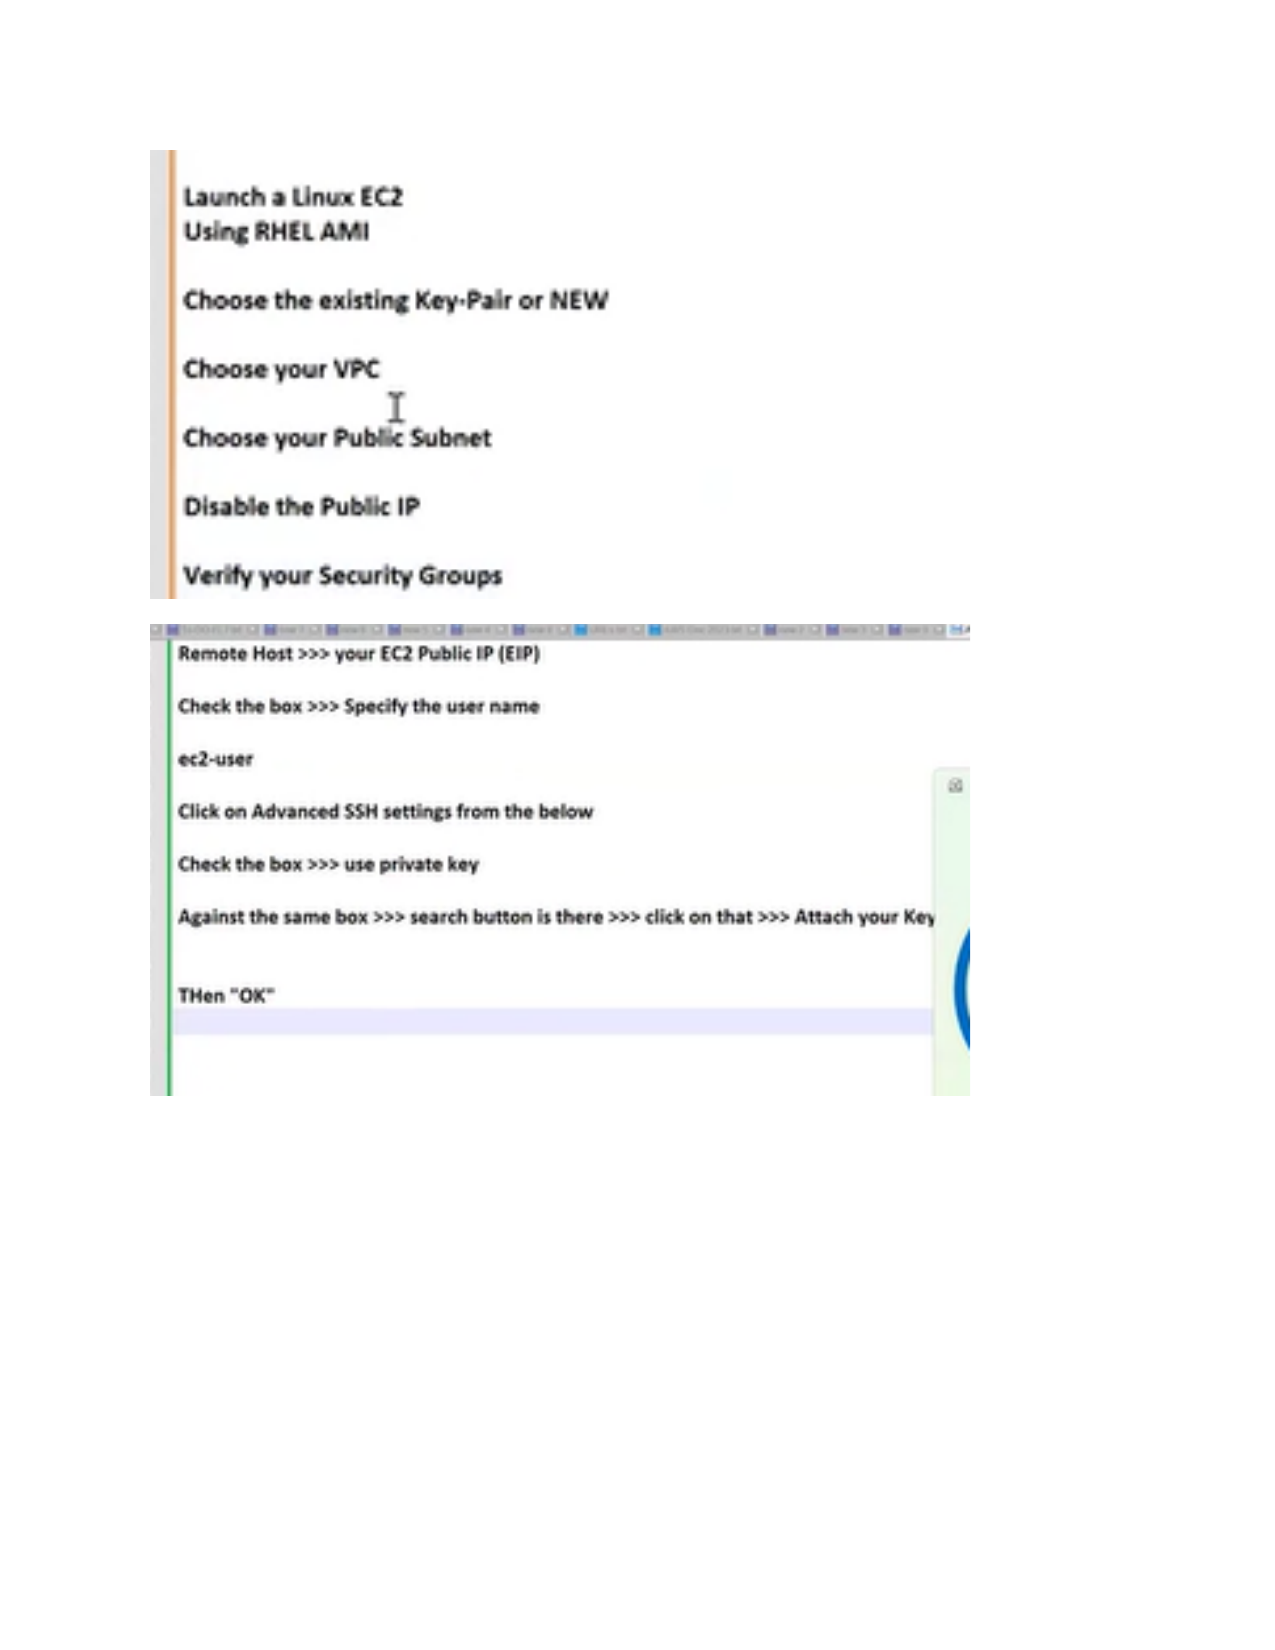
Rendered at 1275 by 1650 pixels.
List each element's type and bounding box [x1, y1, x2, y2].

picture [150, 150, 733, 599]
picture [150, 624, 971, 1096]
